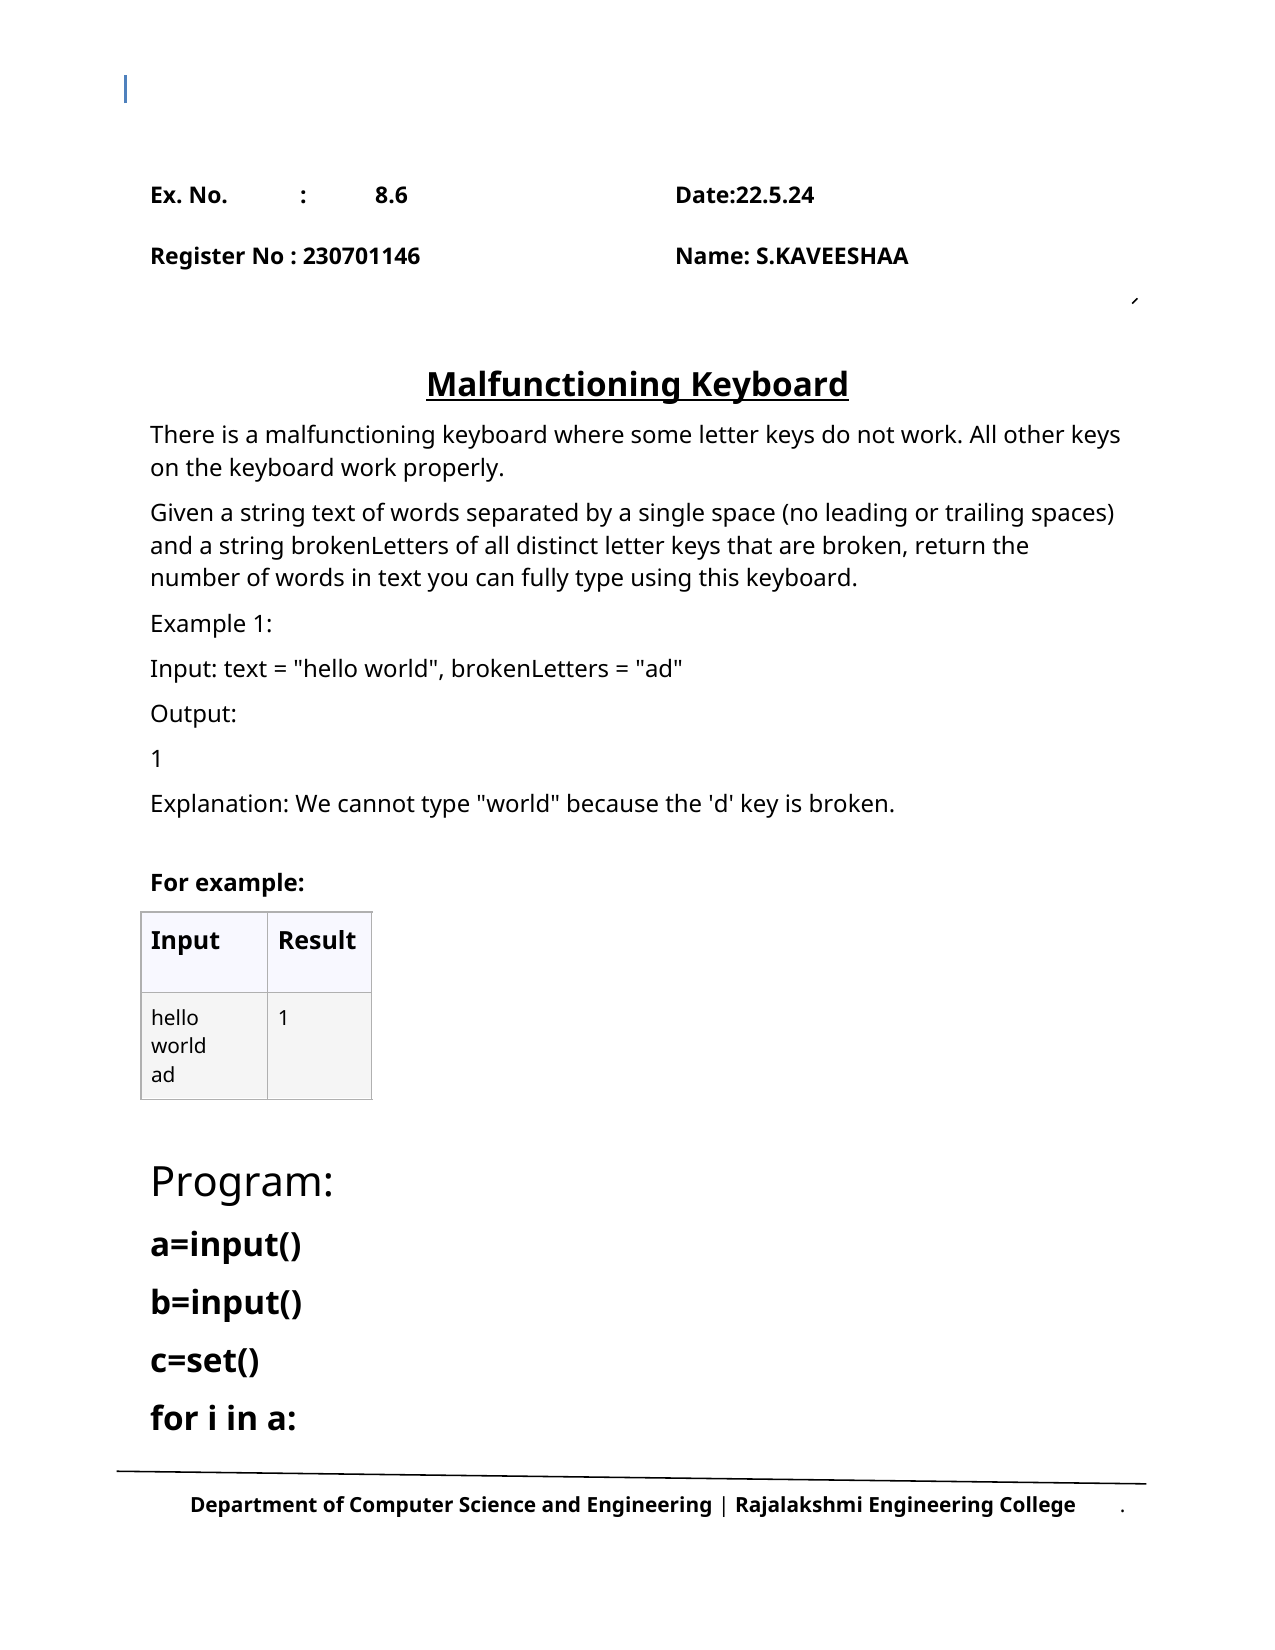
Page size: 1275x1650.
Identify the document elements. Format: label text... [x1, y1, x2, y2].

text Explanation: We cannot type "world" because the 'd' key is broken. [150, 787, 1125, 819]
text Example 1: [150, 606, 1125, 639]
text for i in a: [150, 1395, 1125, 1440]
text Register No : 230701146 Name: S.KAVEESHAA [150, 239, 1125, 271]
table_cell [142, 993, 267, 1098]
text 1 [150, 742, 1125, 774]
text For example: [150, 866, 1125, 898]
text Given a string text of words separated by a single space (no leading or trailing spaces) and a string brokenLetters of all distinct letter keys that are broken, return the number of words in text you can fully type using this keyboard. [150, 496, 1125, 594]
text Program: [150, 1152, 1125, 1209]
text Malfunctioning Keyboard [150, 360, 1125, 406]
text Ex. No. : 8.6 Date:22.5.24 [150, 179, 1125, 210]
text b=input() [150, 1279, 1125, 1324]
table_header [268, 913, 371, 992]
text Input: text = "hello world", brokenLetters = "ad" [150, 651, 1125, 684]
text a=input() [150, 1221, 1125, 1267]
text There is a malfunctioning keyboard where some letter keys do not work. All other keys on the keyboard work properly. [150, 418, 1125, 483]
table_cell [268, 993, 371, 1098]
text c=set() [150, 1337, 1125, 1382]
text Output: [150, 697, 1125, 729]
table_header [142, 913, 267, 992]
